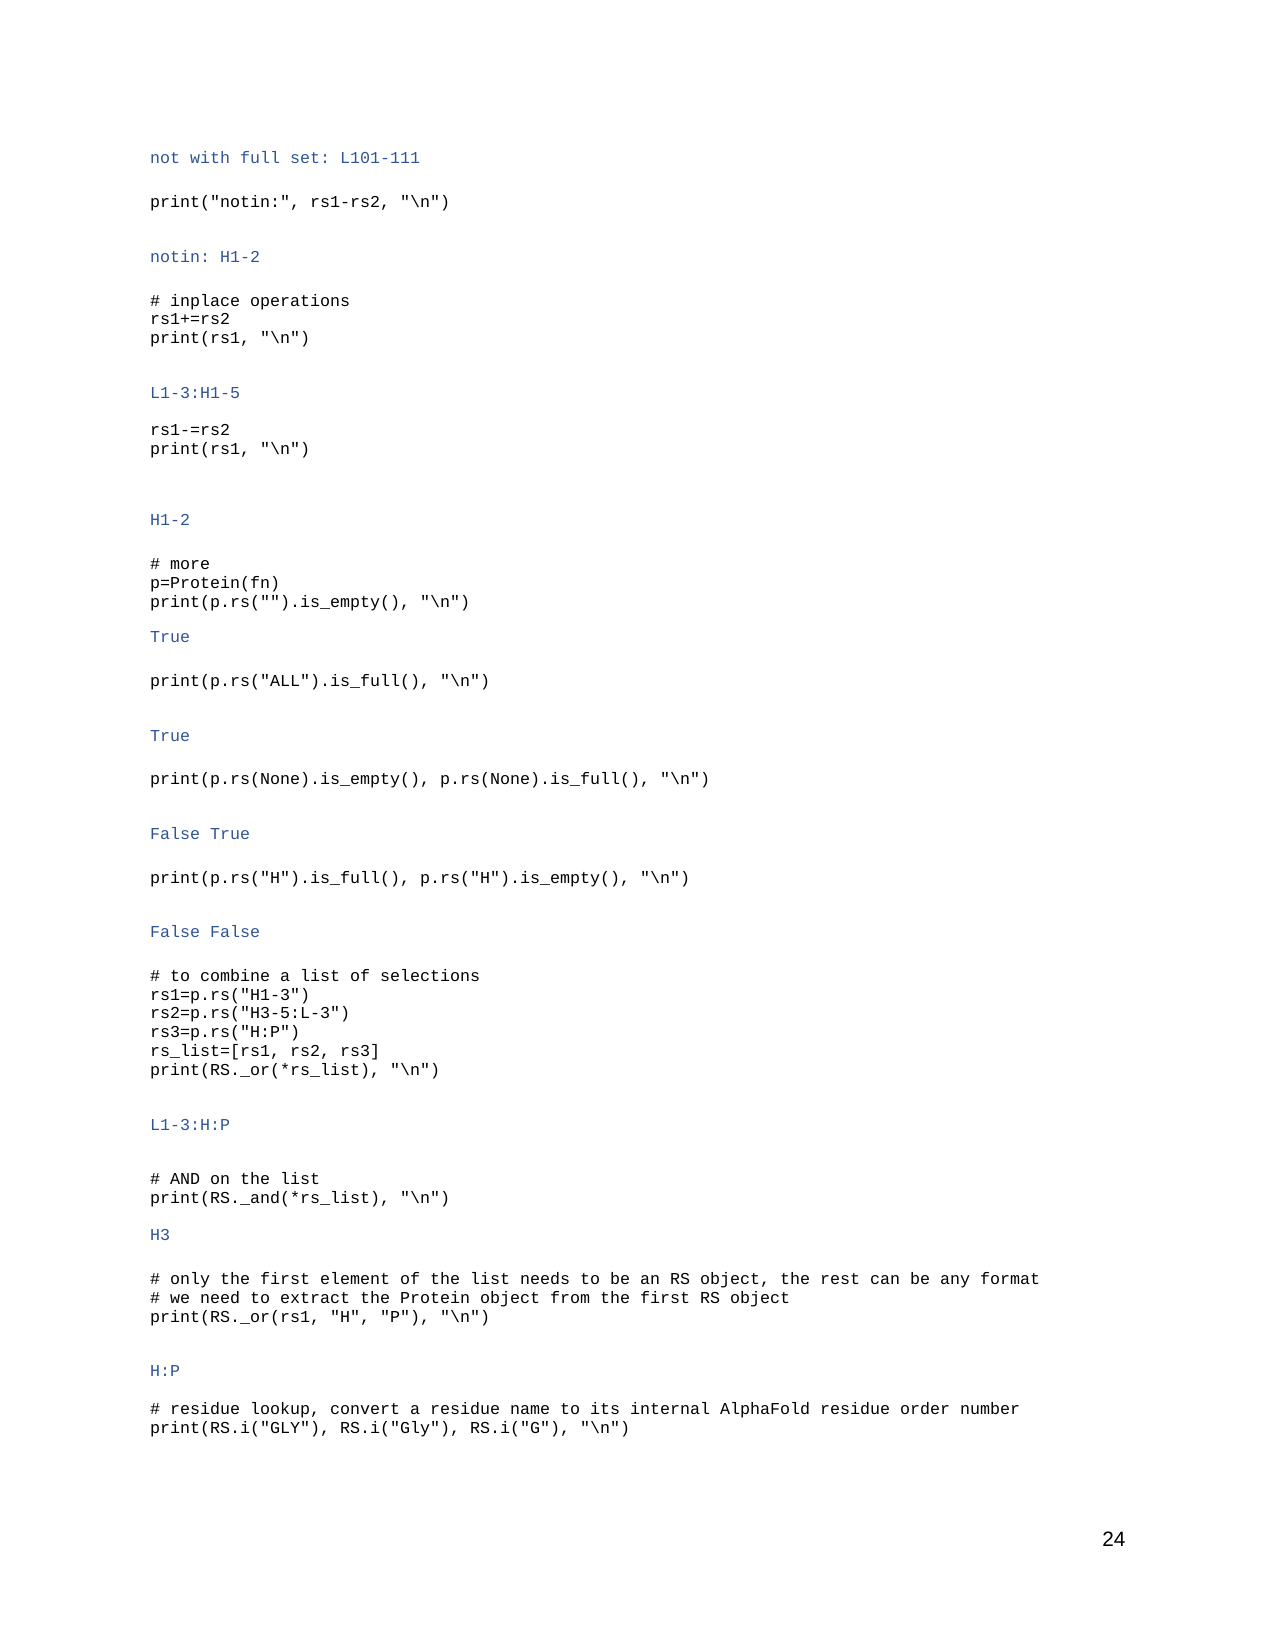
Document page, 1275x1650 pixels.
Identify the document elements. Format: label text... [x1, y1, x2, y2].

text print("notin:", rs1-rs2, "\n") [150, 194, 1125, 232]
text True [150, 727, 1125, 746]
text # inplace operations rs1+=rs2 print(rs1, "\n") [150, 292, 1125, 367]
text L1-3:H:P [150, 1116, 1125, 1154]
text print(p.rs("ALL").is_full(), "\n") [150, 673, 1125, 710]
text print(p.rs("H").is_full(), p.rs("H").is_empty(), "\n") [150, 869, 1125, 907]
text H1-2 [150, 512, 1125, 531]
text notin: H1-2 [150, 248, 1125, 267]
text L1-3:H1-5 rs1-=rs2 print(rs1, "\n") [150, 384, 1125, 459]
text False False [150, 923, 1125, 942]
text # only the first element of the list needs to be an RS object, the rest can be any format # we need to extract the Protein object from the first RS object print(RS._or(rs1, "H", "P"), "\n") [150, 1271, 1125, 1346]
text H:P # residue lookup, convert a residue name to its internal AlphaFold residue order number print(RS.i("GLY"), RS.i("Gly"), RS.i("G"), "\n") [150, 1363, 1125, 1438]
text # more p=Protein(fn) print(p.rs("").is_empty(), "\n") [150, 556, 1125, 612]
text # AND on the list print(RS._and(*rs_list), "\n") H3 [150, 1170, 1125, 1246]
text # to combine a list of selections rs1=p.rs("H1-3") rs2=p.rs("H3-5:L-3") rs3=p.rs("H:P") rs_list=[rs1, rs2, rs3] print(RS._or(*rs_list), "\n") [150, 967, 1125, 1099]
text True [150, 629, 1125, 648]
text not with full set: L101-111 [150, 150, 1125, 169]
text False True [150, 825, 1125, 844]
text print(p.rs(None).is_empty(), p.rs(None).is_full(), "\n") [150, 771, 1125, 809]
